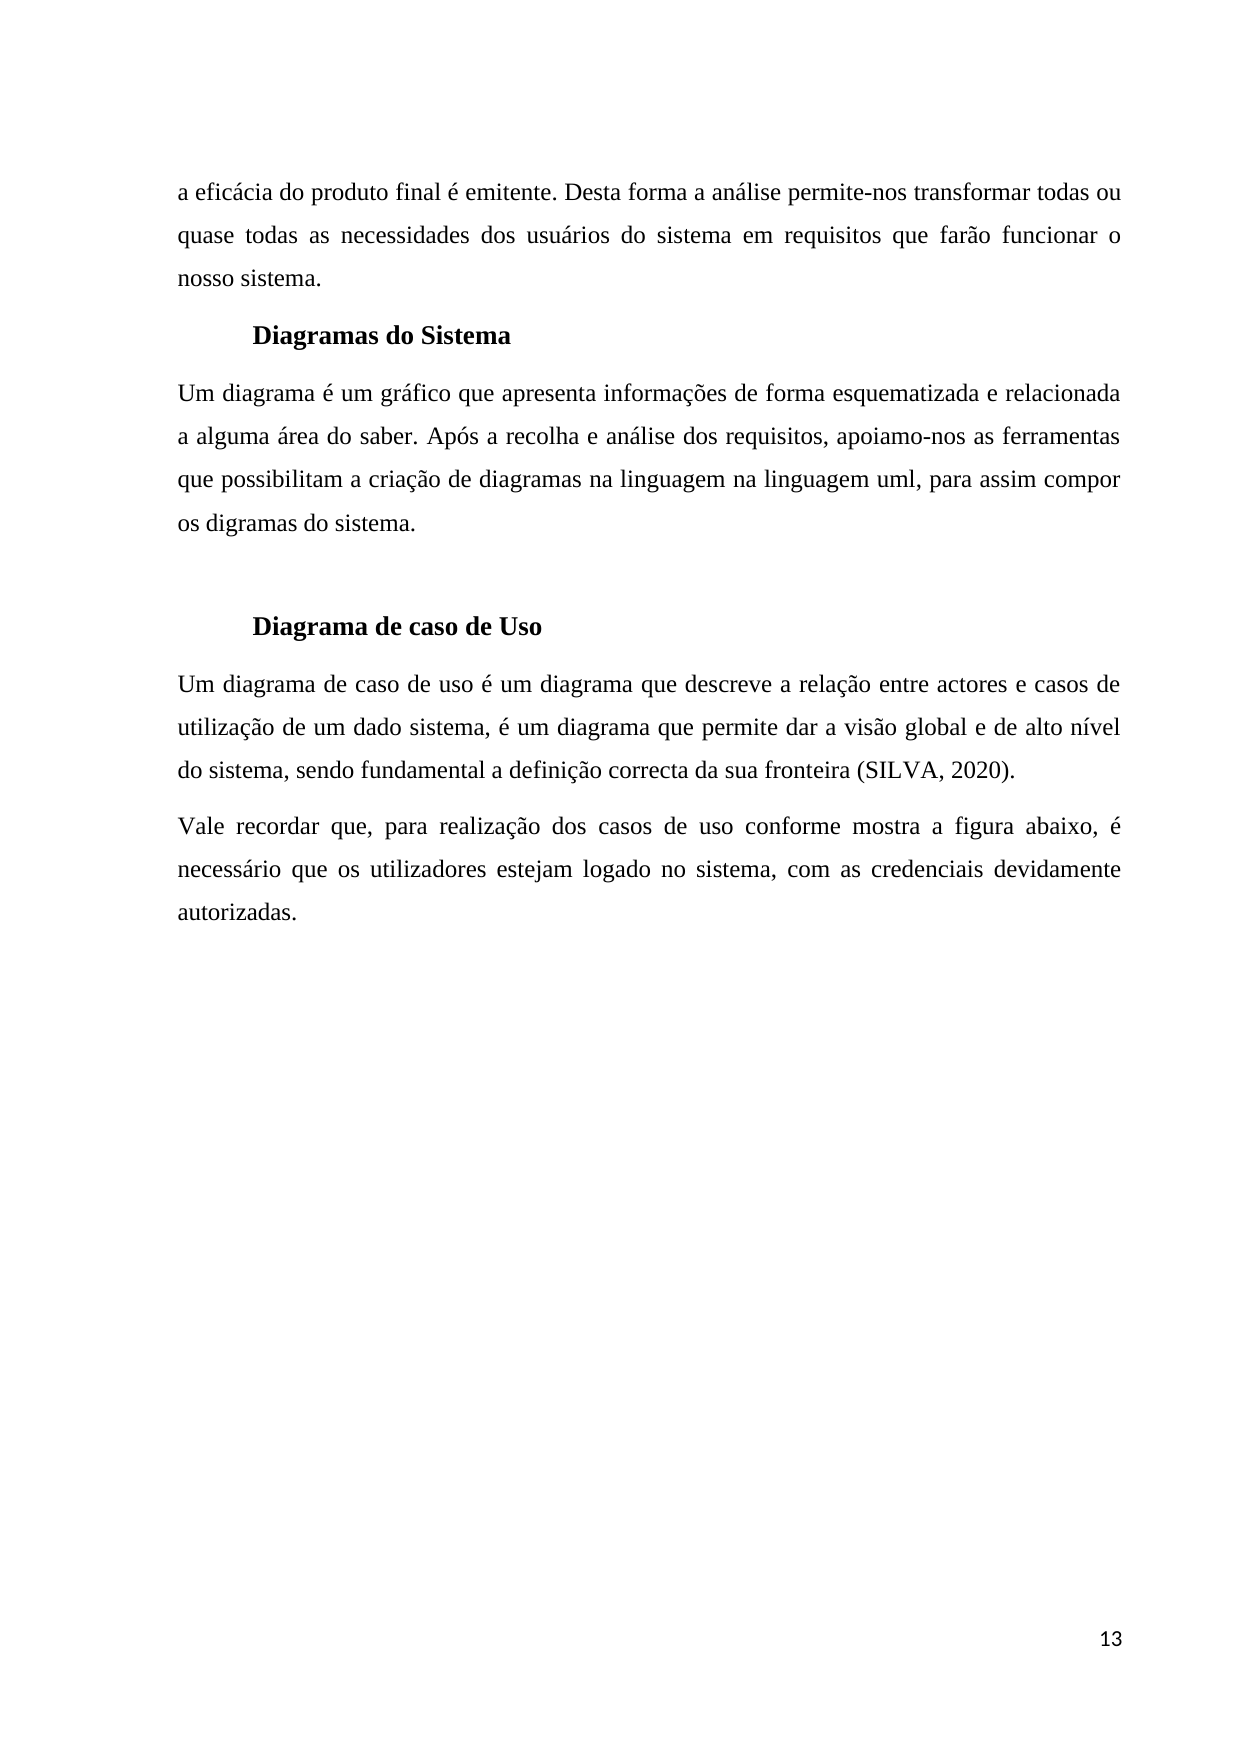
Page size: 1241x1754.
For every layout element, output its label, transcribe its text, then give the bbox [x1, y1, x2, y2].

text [177, 177, 1122, 292]
text Um diagrama é um gráfico que apresenta informações de forma esquematizada e relacionada a alguma área do saber. Após a recolha e análise dos requisitos, apoiamo-nos as ferramentas que possibilitam a criação de diagramas na linguagem na linguagem uml, para assim compor os digramas do sistema. [177, 378, 1122, 536]
text Diagrama de caso de Uso [252, 610, 1122, 641]
text Um diagrama de caso de uso é um diagrama que descreve a relação entre actores e casos de utilização de um dado sistema, é um diagrama que permite dar a visão global e de alto nível do sistema, sendo fundamental a definição correcta da sua fronteira (SILVA, 2020). [177, 669, 1122, 784]
text Diagramas do Sistema [252, 319, 1122, 350]
text Vale recordar que, para realização dos casos de uso conforme mostra a figura abaixo, é necessário que os utilizadores estejam logado no sistema, com as credenciais devidamente autorizadas. [177, 811, 1122, 926]
